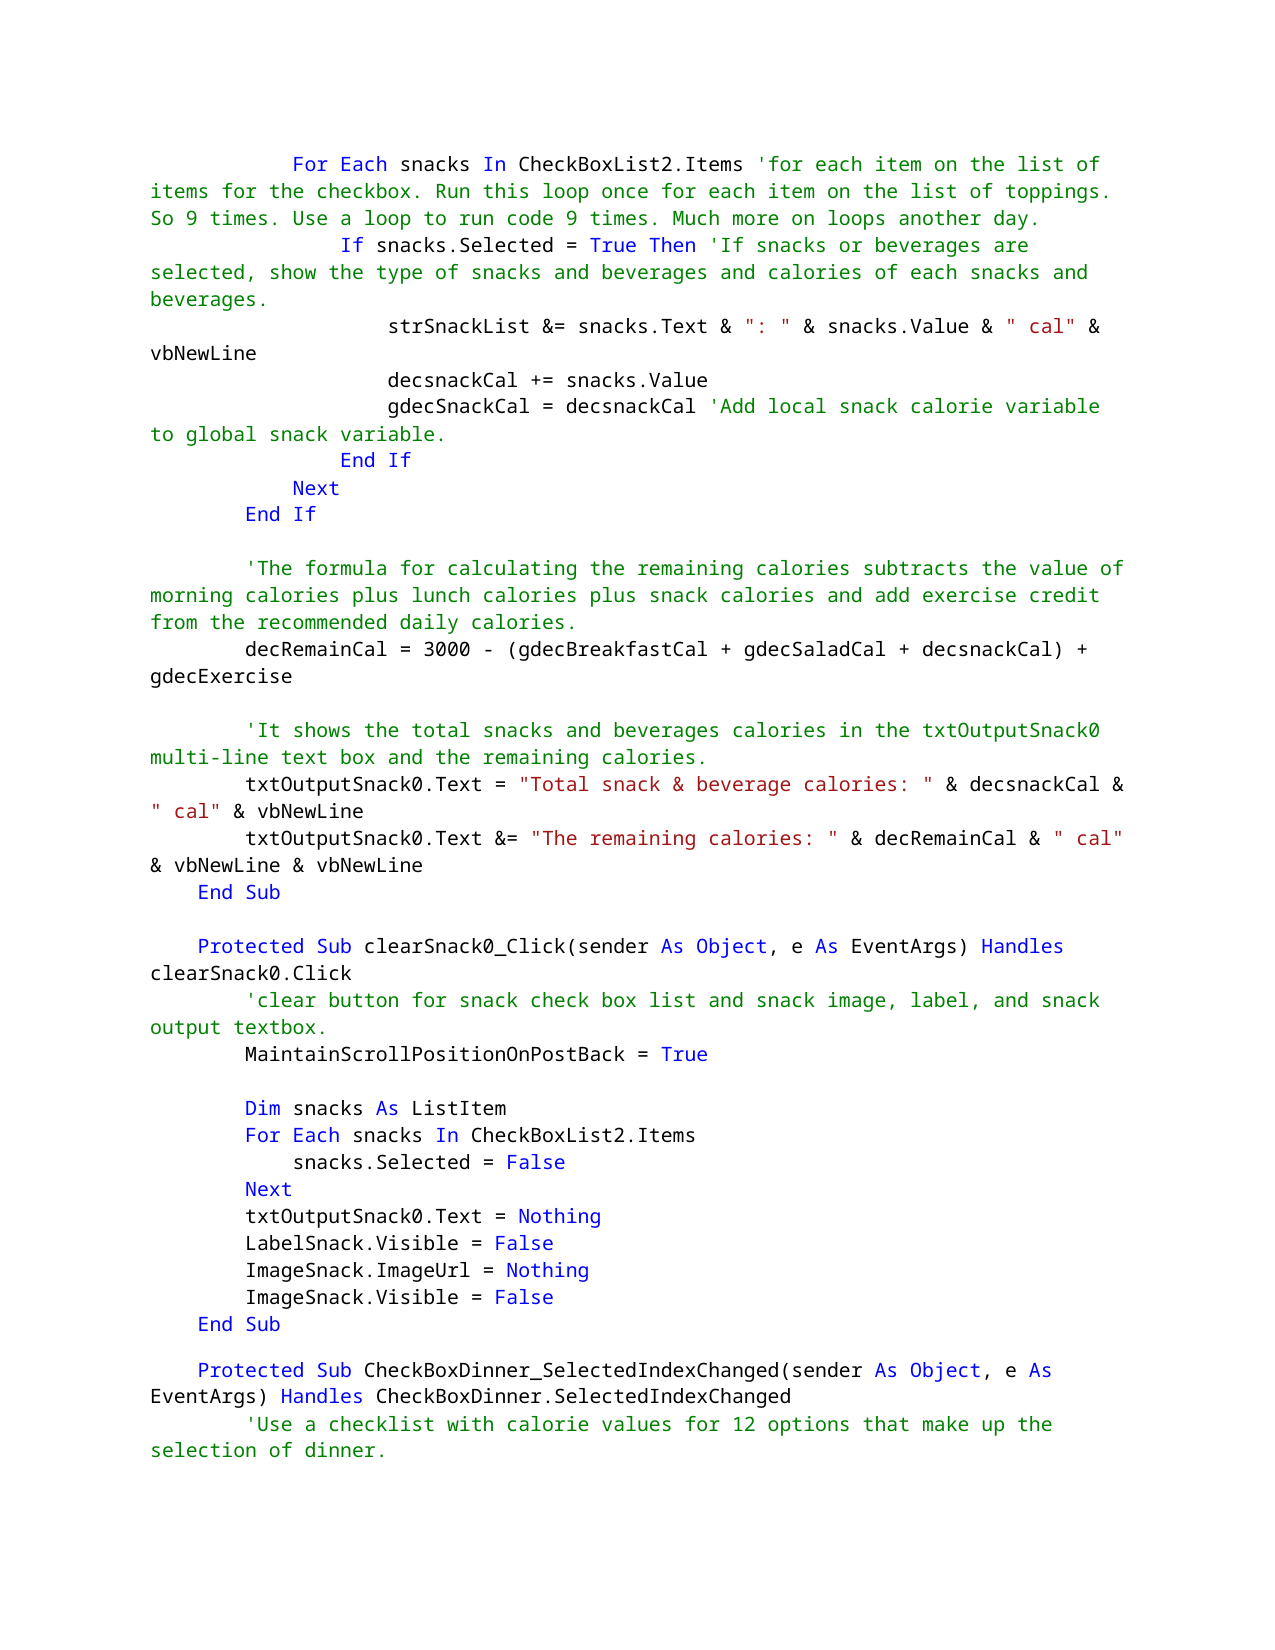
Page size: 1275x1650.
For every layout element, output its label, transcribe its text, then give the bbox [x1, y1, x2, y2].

text strSnackList &= snacks.Text & ": " & snacks.Value & " cal" & vbNewLine [150, 312, 1125, 366]
text 'The formula for calculating the remaining calories subtracts the value of morning calories plus lunch calories plus snack calories and add exercise credit from the recommended daily calories. [150, 555, 1125, 636]
text For Each snacks In CheckBoxList2.Items 'for each item on the list of items for the checkbox. Run this loop once for each item on the list of toppings. So 9 times. Use a loop to run code 9 times. Much more on loops another day. [150, 150, 1125, 231]
text Dim snacks As ListItem [150, 1094, 1125, 1121]
text End If [150, 447, 1125, 474]
text Protected Sub clearSnack0_Click(sender As Object, e As EventArgs) Handles clearSnack0.Click [150, 932, 1125, 986]
text If snacks.Selected = True Then 'If snacks or beverages are selected, show the type of snacks and beverages and calories of each snacks and beverages. [150, 231, 1125, 312]
text ImageSnack.ImageUrl = Nothing [150, 1256, 1125, 1283]
text snacks.Selected = False [150, 1148, 1125, 1175]
text LabelSnack.Visible = False [150, 1229, 1125, 1256]
text 'clear button for snack check box list and snack image, label, and snack output textbox. [150, 986, 1125, 1040]
text End Sub [150, 878, 1125, 905]
text MaintainScrollPositionOnPostBack = True [150, 1040, 1125, 1067]
text decRemainCal = 3000 - (gdecBreakfastCal + gdecSaladCal + decsnackCal) + gdecExercise [150, 636, 1125, 689]
text gdecSnackCal = decsnackCal 'Add local snack calorie variable to global snack variable. [150, 393, 1125, 447]
text 'It shows the total snacks and beverages calories in the txtOutputSnack0 multi-line text box and the remaining calories. [150, 717, 1125, 771]
text txtOutputSnack0.Text = Nothing [150, 1202, 1125, 1229]
text End If [150, 501, 1125, 528]
text decsnackCal += snacks.Value [150, 366, 1125, 393]
text Next [150, 474, 1125, 501]
text txtOutputSnack0.Text = "Total snack & beverage calories: " & decsnackCal & " cal" & vbNewLine [150, 771, 1125, 824]
text 'Use a checklist with calorie values for 12 options that make up the selection of dinner. [150, 1410, 1125, 1464]
text txtOutputSnack0.Text &= "The remaining calories: " & decRemainCal & " cal" & vbNewLine & vbNewLine [150, 824, 1125, 878]
text Protected Sub CheckBoxDinner_SelectedIndexChanged(sender As Object, e As EventArgs) Handles CheckBoxDinner.SelectedIndexChanged [150, 1356, 1125, 1410]
text ImageSnack.Visible = False [150, 1283, 1125, 1310]
text Next [150, 1175, 1125, 1202]
text For Each snacks In CheckBoxList2.Items [150, 1121, 1125, 1148]
text End Sub [150, 1310, 1125, 1337]
